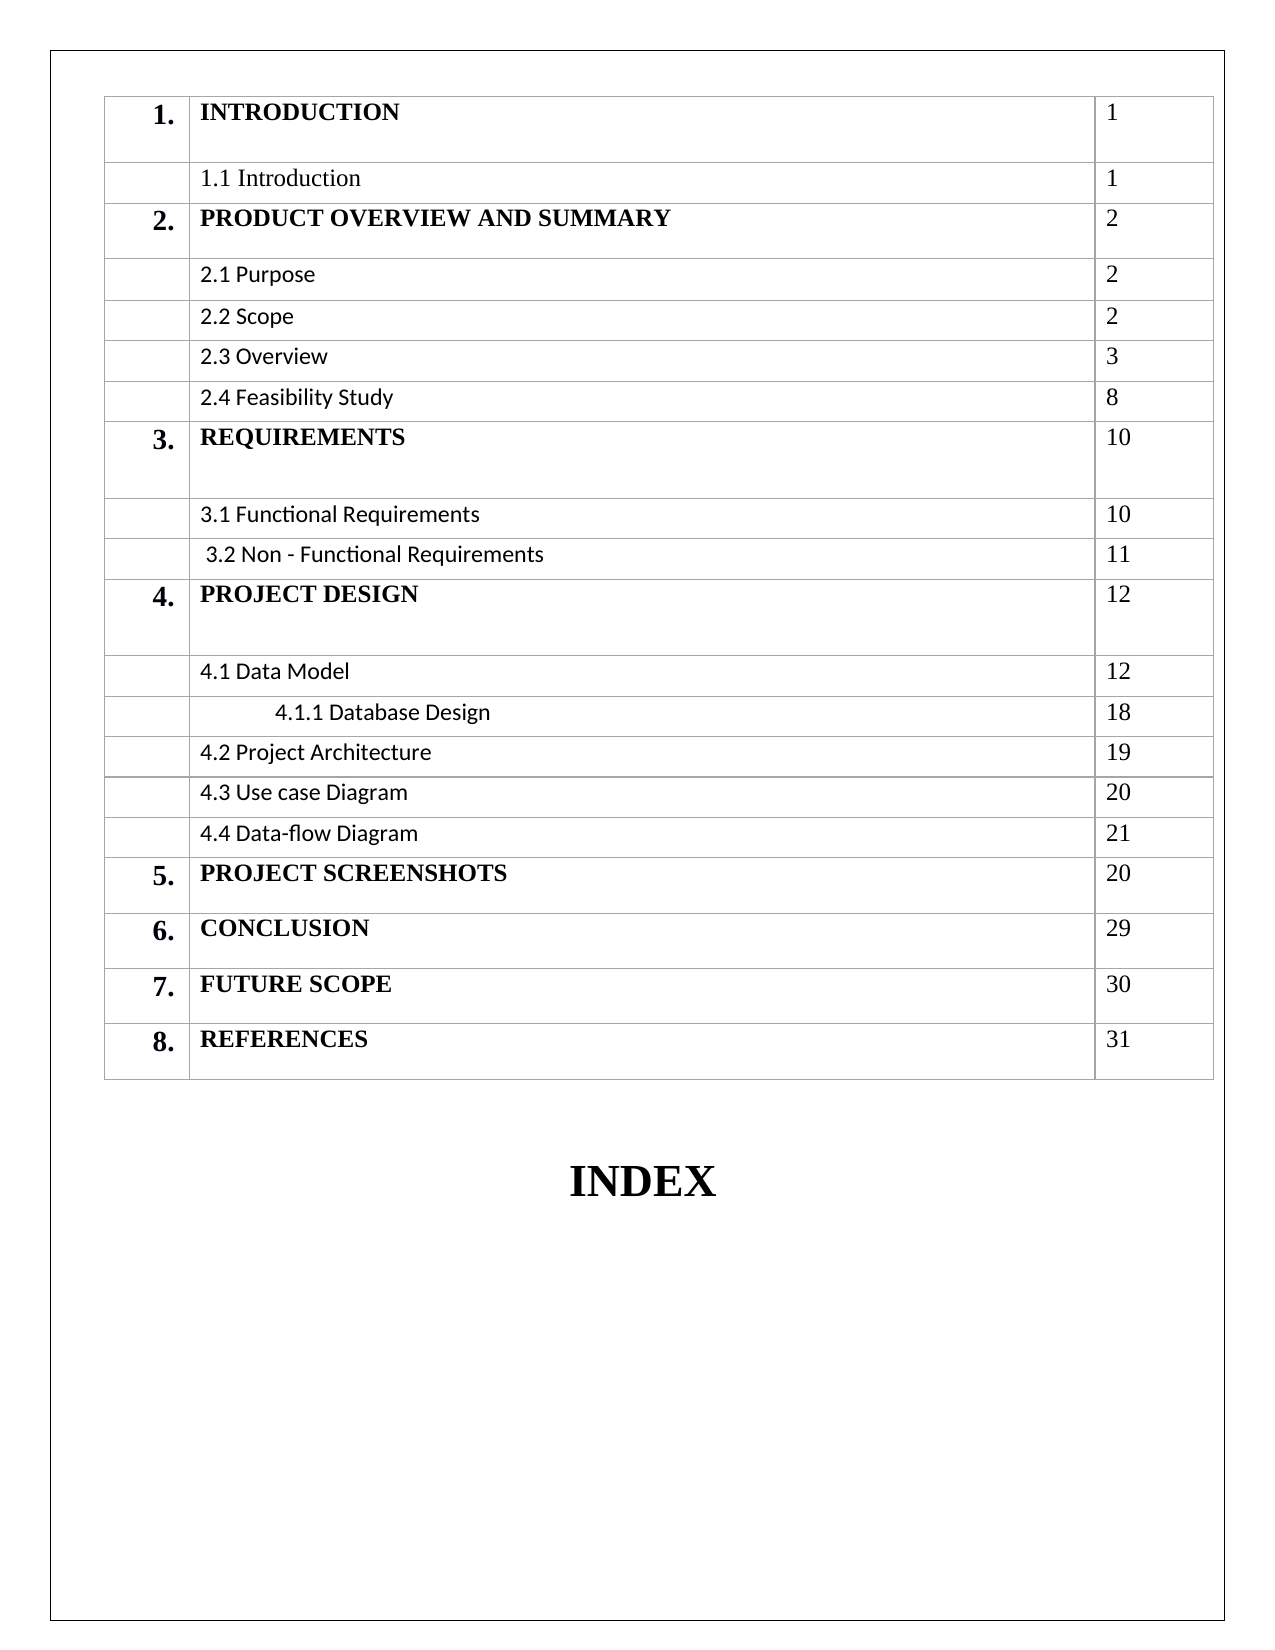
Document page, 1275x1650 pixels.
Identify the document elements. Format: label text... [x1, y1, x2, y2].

table_cell 4.1 Data Model [190, 656, 1094, 696]
table_cell 1 [1096, 163, 1213, 202]
table_cell PROJECT DESIGN [190, 580, 1094, 655]
table_cell [105, 539, 189, 578]
table_header 1 [1096, 97, 1213, 162]
table_cell [105, 697, 189, 736]
table_cell 4.1.1 Database Design [190, 697, 1094, 736]
table_cell 2.4 Feasibility Study [190, 382, 1094, 421]
table_cell [105, 499, 189, 538]
table_cell REQUIREMENTS [190, 422, 1094, 498]
table_cell 8 [1096, 382, 1213, 421]
table_cell 2 [1096, 259, 1213, 300]
table_cell 19 [1096, 737, 1213, 776]
table_cell 2 [1096, 301, 1213, 340]
table_header [105, 97, 189, 162]
table_cell 10 [1096, 499, 1213, 538]
table_cell [105, 818, 189, 857]
table_cell [105, 382, 189, 421]
table_cell Product Overview and Summary [190, 204, 1094, 258]
table_cell [105, 422, 189, 498]
table_cell 12 [1096, 580, 1213, 655]
table_cell [105, 580, 189, 655]
table_cell 4.4 Data-flow Diagram [190, 818, 1094, 857]
table_cell 3.1 Functional Requirements [190, 499, 1094, 538]
table_cell 4.3 Use case Diagram [190, 778, 1094, 817]
table_cell PROJECT SCREENSHOTS [190, 858, 1094, 912]
table_cell [105, 301, 189, 340]
table_cell REFERENCES [190, 1024, 1094, 1079]
table_cell [105, 914, 189, 968]
table_cell [105, 778, 189, 817]
table_cell 4.2 Project Architecture [190, 737, 1094, 776]
table_cell 31 [1096, 1024, 1213, 1079]
table_cell [105, 656, 189, 696]
table_cell [105, 341, 189, 381]
table_cell 3 [1096, 341, 1213, 381]
table_cell 11 [1096, 539, 1213, 578]
table_cell 1.1 Introduction [190, 163, 1094, 202]
table_cell 2.2 Scope [190, 301, 1094, 340]
table_cell 21 [1096, 818, 1213, 857]
text INDEX [104, 1153, 1181, 1206]
table_cell [105, 969, 189, 1023]
table_cell [105, 163, 189, 202]
table_cell 29 [1096, 914, 1213, 968]
table_cell 18 [1096, 697, 1213, 736]
table_cell 2 [1096, 204, 1213, 258]
table_cell 12 [1096, 656, 1213, 696]
table_cell 20 [1096, 778, 1213, 817]
table_cell FUTURE SCOPE [190, 969, 1094, 1023]
table_cell CONCLUSION [190, 914, 1094, 968]
table_cell 30 [1096, 969, 1213, 1023]
table_header INTRODUCTION [190, 97, 1094, 162]
table_cell [105, 1024, 189, 1079]
table_cell 10 [1096, 422, 1213, 498]
table_cell [105, 204, 189, 258]
table_cell 20 [1096, 858, 1213, 912]
table_cell 2.3 Overview [190, 341, 1094, 381]
table_cell [105, 259, 189, 300]
table_cell [105, 858, 189, 912]
table_cell 3.2 Non - Functional Requirements [190, 539, 1094, 578]
table_cell [105, 737, 189, 776]
table_cell 2.1 Purpose [190, 259, 1094, 300]
